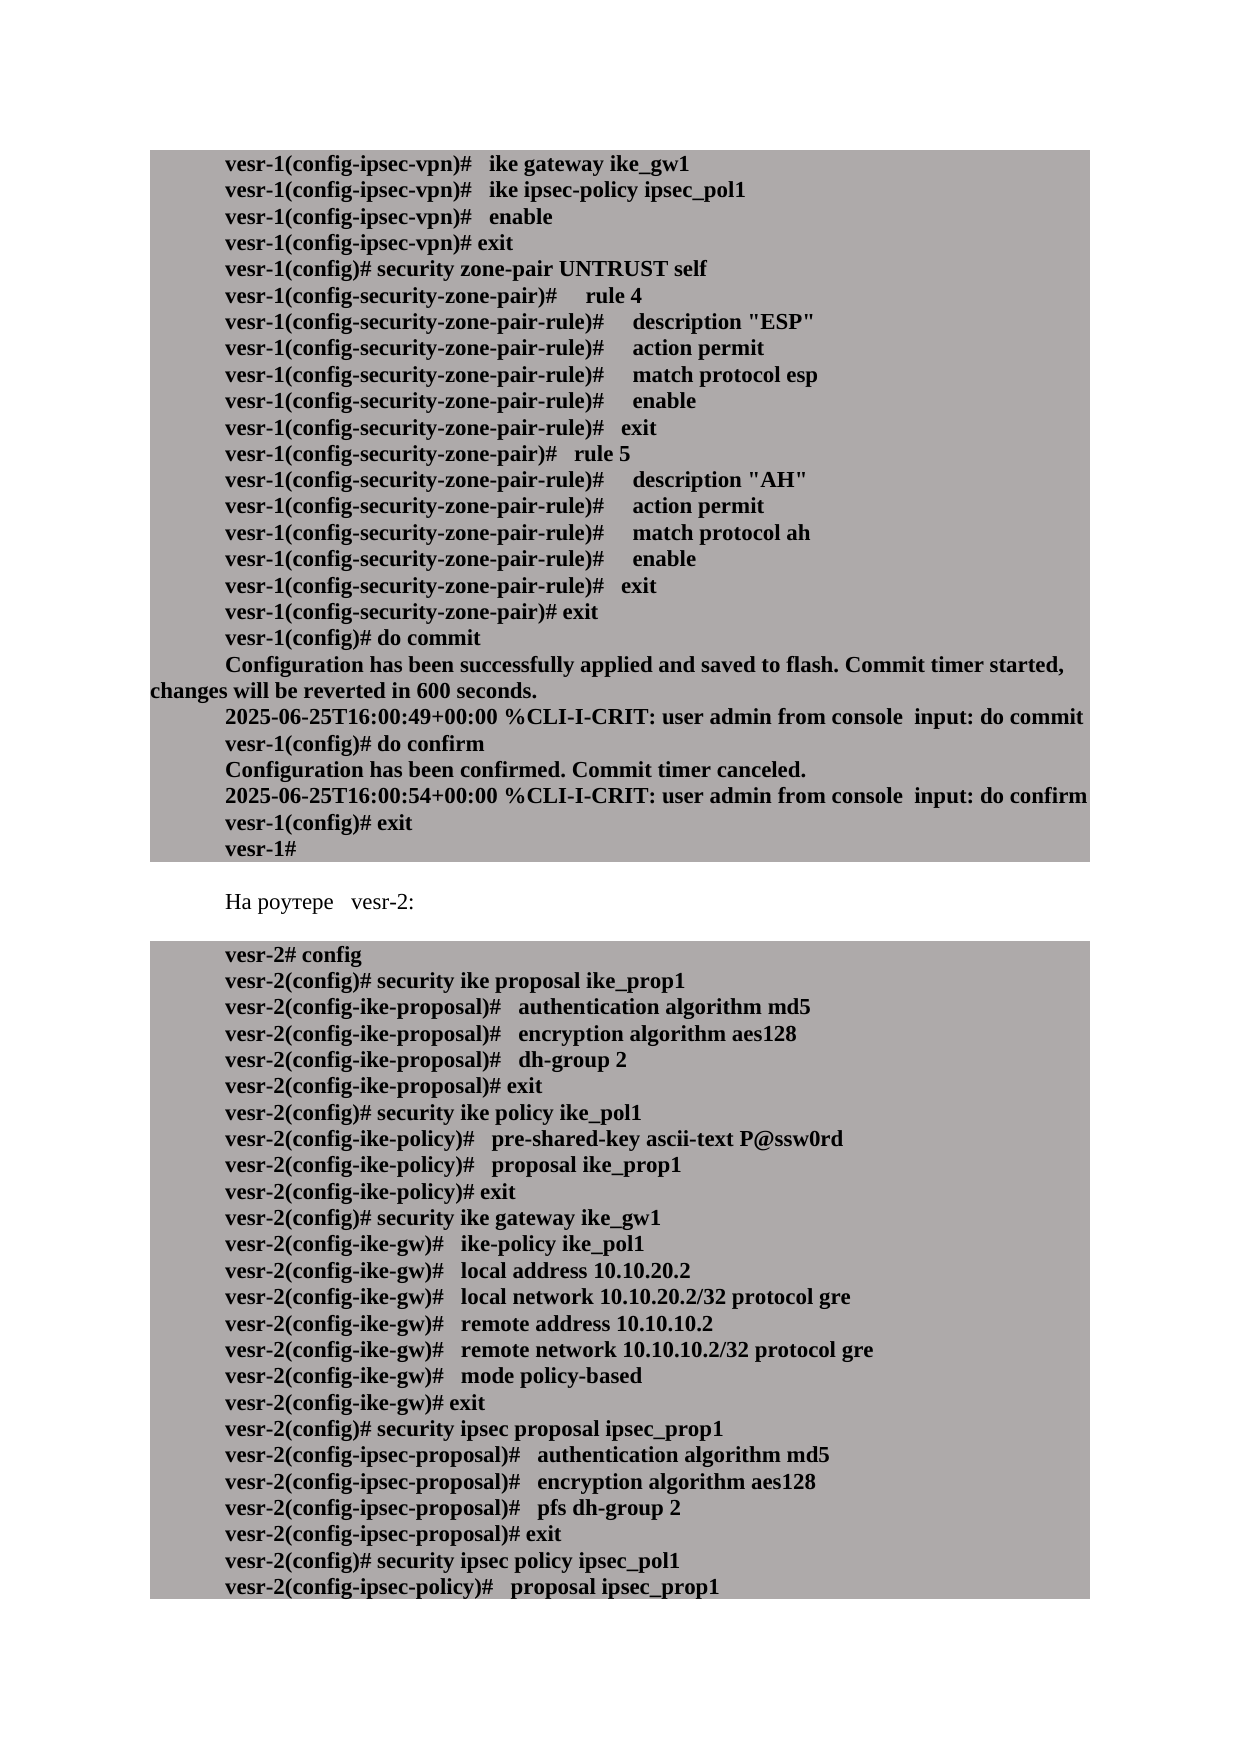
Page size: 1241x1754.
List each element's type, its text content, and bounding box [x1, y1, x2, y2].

text vesr-2(config-ipsec-proposal)# authentication algorithm md5 [150, 1441, 1090, 1468]
text vesr-2(config-ike-proposal)# dh-group 2 [150, 1046, 1090, 1072]
text vesr-1(config-ipsec-vpn)# ike gateway ike_gw1 [150, 150, 1090, 176]
text vesr-1(config-security-zone-pair)# rule 4 [150, 282, 1090, 308]
text vesr-2(config-ike-policy)# exit [150, 1178, 1090, 1204]
text vesr-2(config)# security ipsec policy ipsec_pol1 [150, 1547, 1090, 1573]
text vesr-1(config-security-zone-pair-rule)# description "ESP" [150, 308, 1090, 334]
text vesr-2(config-ike-gw)# ike-policy ike_pol1 [150, 1231, 1090, 1257]
text vesr-2(config-ike-gw)# remote network 10.10.10.2/32 protocol gre [150, 1336, 1090, 1362]
text vesr-2(config-ipsec-policy)# proposal ipsec_prop1 [150, 1573, 1090, 1599]
text vesr-2(config)# security ike policy ike_pol1 [150, 1099, 1090, 1125]
text vesr-2(config-ike-gw)# local network 10.10.20.2/32 protocol gre [150, 1283, 1090, 1309]
text vesr-2(config)# security ike proposal ike_prop1 [150, 967, 1090, 993]
text Configuration has been confirmed. Commit timer canceled. [150, 756, 1090, 782]
text vesr-1(config)# do commit [150, 624, 1090, 651]
text vesr-1(config-security-zone-pair-rule)# enable [150, 387, 1090, 413]
text vesr-1(config)# do confirm [150, 730, 1090, 756]
text vesr-1# [150, 835, 1090, 862]
text vesr-1(config-security-zone-pair)# rule 5 [150, 440, 1090, 466]
text vesr-2(config-ipsec-proposal)# pfs dh-group 2 [150, 1494, 1090, 1520]
text vesr-1(config-security-zone-pair-rule)# match protocol esp [150, 361, 1090, 387]
text vesr-1(config-security-zone-pair-rule)# exit [150, 413, 1090, 440]
text 2025-06-25T16:00:49+00:00 %CLI-I-CRIT: user admin from console input: do commit [150, 703, 1090, 730]
text 2025-06-25T16:00:54+00:00 %CLI-I-CRIT: user admin from console input: do confirm [150, 782, 1090, 809]
text vesr-2(config-ike-proposal)# exit [150, 1072, 1090, 1099]
text vesr-2(config-ike-gw)# mode policy-based [150, 1362, 1090, 1389]
text vesr-2(config)# security ike gateway ike_gw1 [150, 1204, 1090, 1231]
text vesr-2(config)# security ipsec proposal ipsec_prop1 [150, 1415, 1090, 1441]
text На роутере vesr-2: [150, 888, 1090, 914]
text vesr-1(config-security-zone-pair-rule)# action permit [150, 334, 1090, 361]
text vesr-2(config-ipsec-proposal)# exit [150, 1520, 1090, 1547]
text vesr-1(config-ipsec-vpn)# ike ipsec-policy ipsec_pol1 [150, 176, 1090, 203]
text vesr-1(config-security-zone-pair-rule)# action permit [150, 493, 1090, 519]
text vesr-1(config-ipsec-vpn)# exit [150, 229, 1090, 255]
text vesr-1(config-security-zone-pair-rule)# match protocol ah [150, 519, 1090, 545]
text vesr-1(config-security-zone-pair)# exit [150, 598, 1090, 624]
text vesr-1(config-ipsec-vpn)# enable [150, 203, 1090, 229]
text vesr-2(config-ike-policy)# pre-shared-key ascii-text P@ssw0rd [150, 1125, 1090, 1151]
text vesr-2(config-ipsec-proposal)# encryption algorithm aes128 [150, 1468, 1090, 1494]
text vesr-2(config-ike-policy)# proposal ike_prop1 [150, 1151, 1090, 1178]
text Configuration has been successfully applied and saved to flash. Commit timer started, changes will be reverted in 600 seconds. [150, 651, 1090, 703]
text vesr-2(config-ike-proposal)# authentication algorithm md5 [150, 993, 1090, 1020]
text vesr-1(config-security-zone-pair-rule)# enable [150, 545, 1090, 572]
text vesr-1(config-security-zone-pair-rule)# exit [150, 572, 1090, 598]
text vesr-2# config [150, 941, 1090, 967]
text vesr-2(config-ike-gw)# remote address 10.10.10.2 [150, 1309, 1090, 1336]
text vesr-2(config-ike-proposal)# encryption algorithm aes128 [150, 1020, 1090, 1046]
text vesr-1(config-security-zone-pair-rule)# description "AH" [150, 466, 1090, 493]
text vesr-1(config)# security zone-pair UNTRUST self [150, 255, 1090, 282]
text vesr-2(config-ike-gw)# local address 10.10.20.2 [150, 1257, 1090, 1283]
text vesr-1(config)# exit [150, 809, 1090, 835]
text vesr-2(config-ike-gw)# exit [150, 1389, 1090, 1415]
